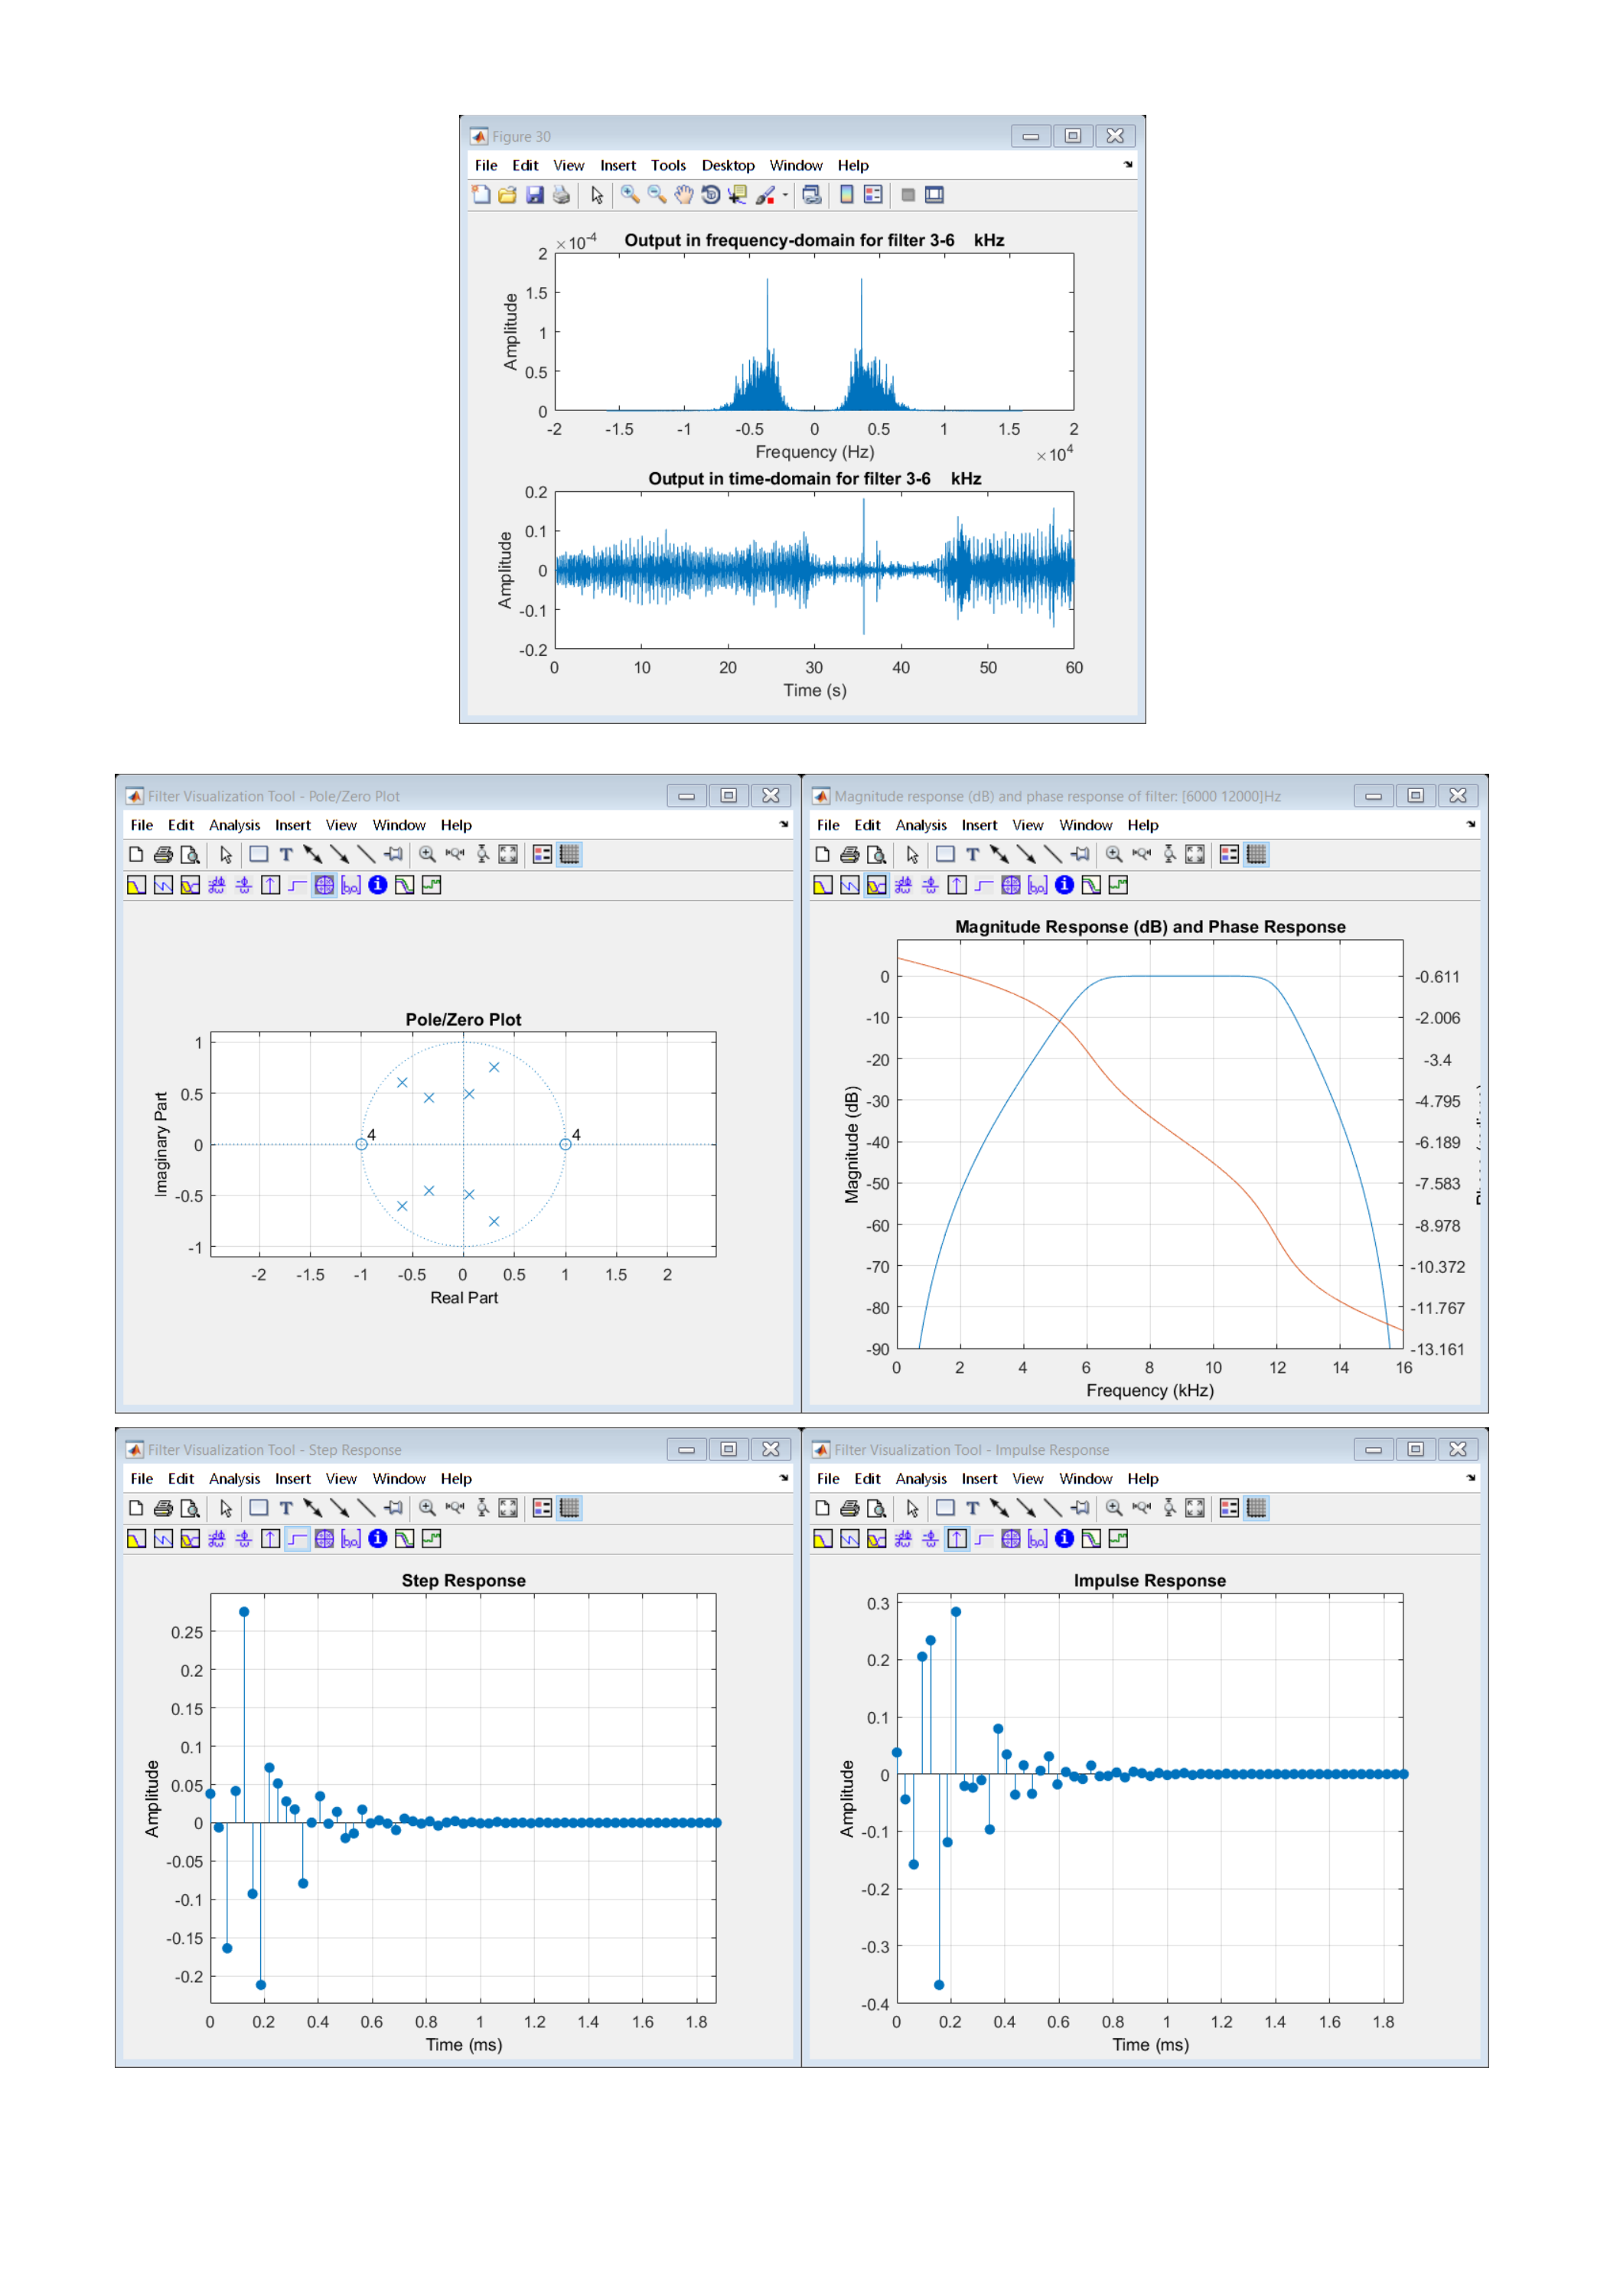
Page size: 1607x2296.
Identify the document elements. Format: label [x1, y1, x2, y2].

picture [115, 774, 1489, 1414]
picture [115, 1427, 1489, 2068]
picture [459, 115, 1146, 724]
